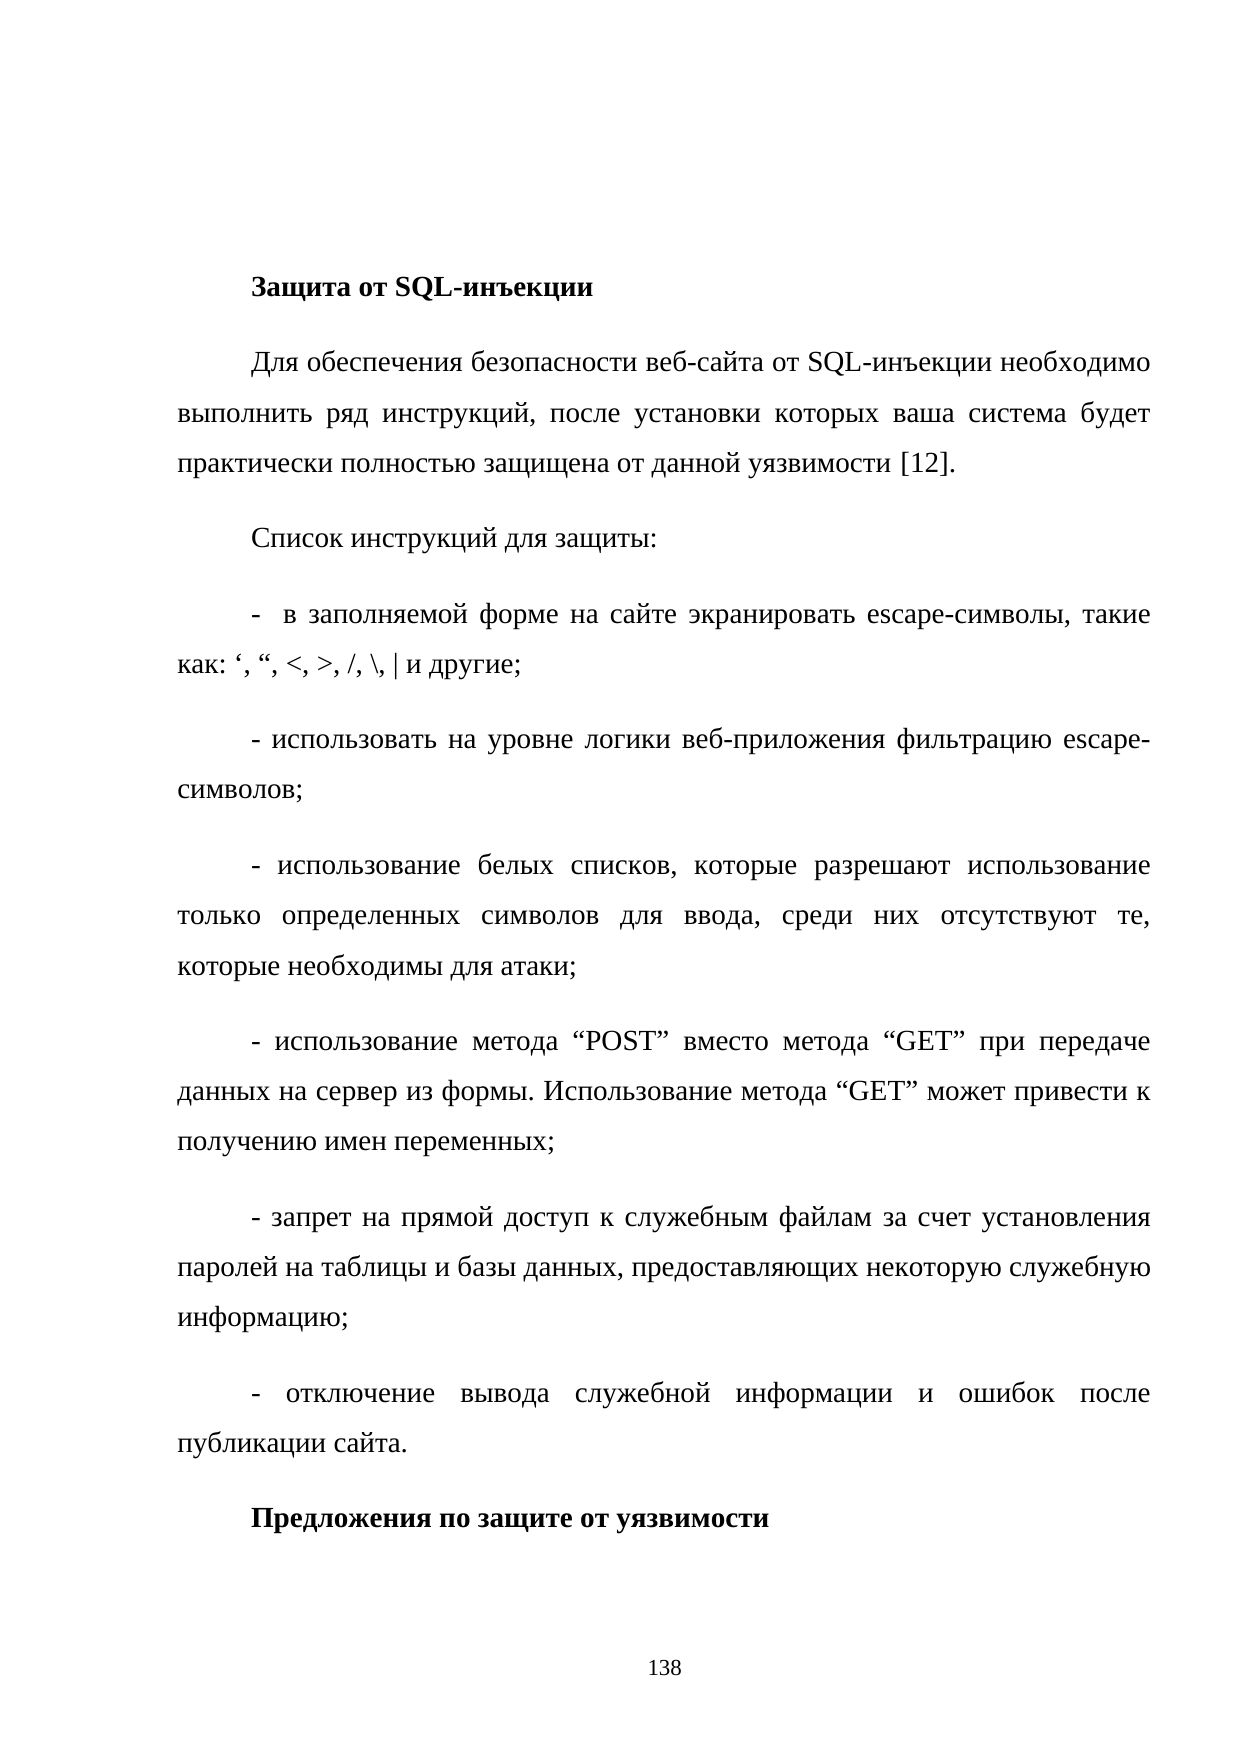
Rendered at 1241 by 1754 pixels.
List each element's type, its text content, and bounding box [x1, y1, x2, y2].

text Защита от SQL-инъекции [177, 269, 1152, 303]
text - использовать на уровне логики веб-приложения фильтрацию escape-символов; [177, 721, 1152, 805]
text - использование белых списков, которые разрешают использование только определенных символов для ввода, среди них отсутствуют те, которые необходимы для атаки; [177, 847, 1152, 981]
text - отключение вывода служебной информации и ошибок после публикации сайта. [177, 1375, 1152, 1459]
text Для обеспечения безопасности веб-сайта от SQL-инъекции необходимо выполнить ряд инструкций, после установки которых ваша система будет практически полностью защищена от данной уязвимости [12]. [177, 344, 1152, 479]
text Список инструкций для защиты: [177, 520, 1152, 554]
text Предложения по защите от уязвимости [177, 1500, 1152, 1534]
text - использование метода “POST” вместо метода “GET” при передаче данных на сервер из формы. Использование метода “GET” может привести к получению имен переменных; [177, 1023, 1152, 1157]
text - запрет на прямой доступ к служебным файлам за счет установления паролей на таблицы и базы данных, предоставляющих некоторую служебную информацию; [177, 1199, 1152, 1333]
text - в заполняемой форме на сайте экранировать escape-символы, такие как: ‘, “, <, >, /, \, | и другие; [177, 596, 1152, 679]
